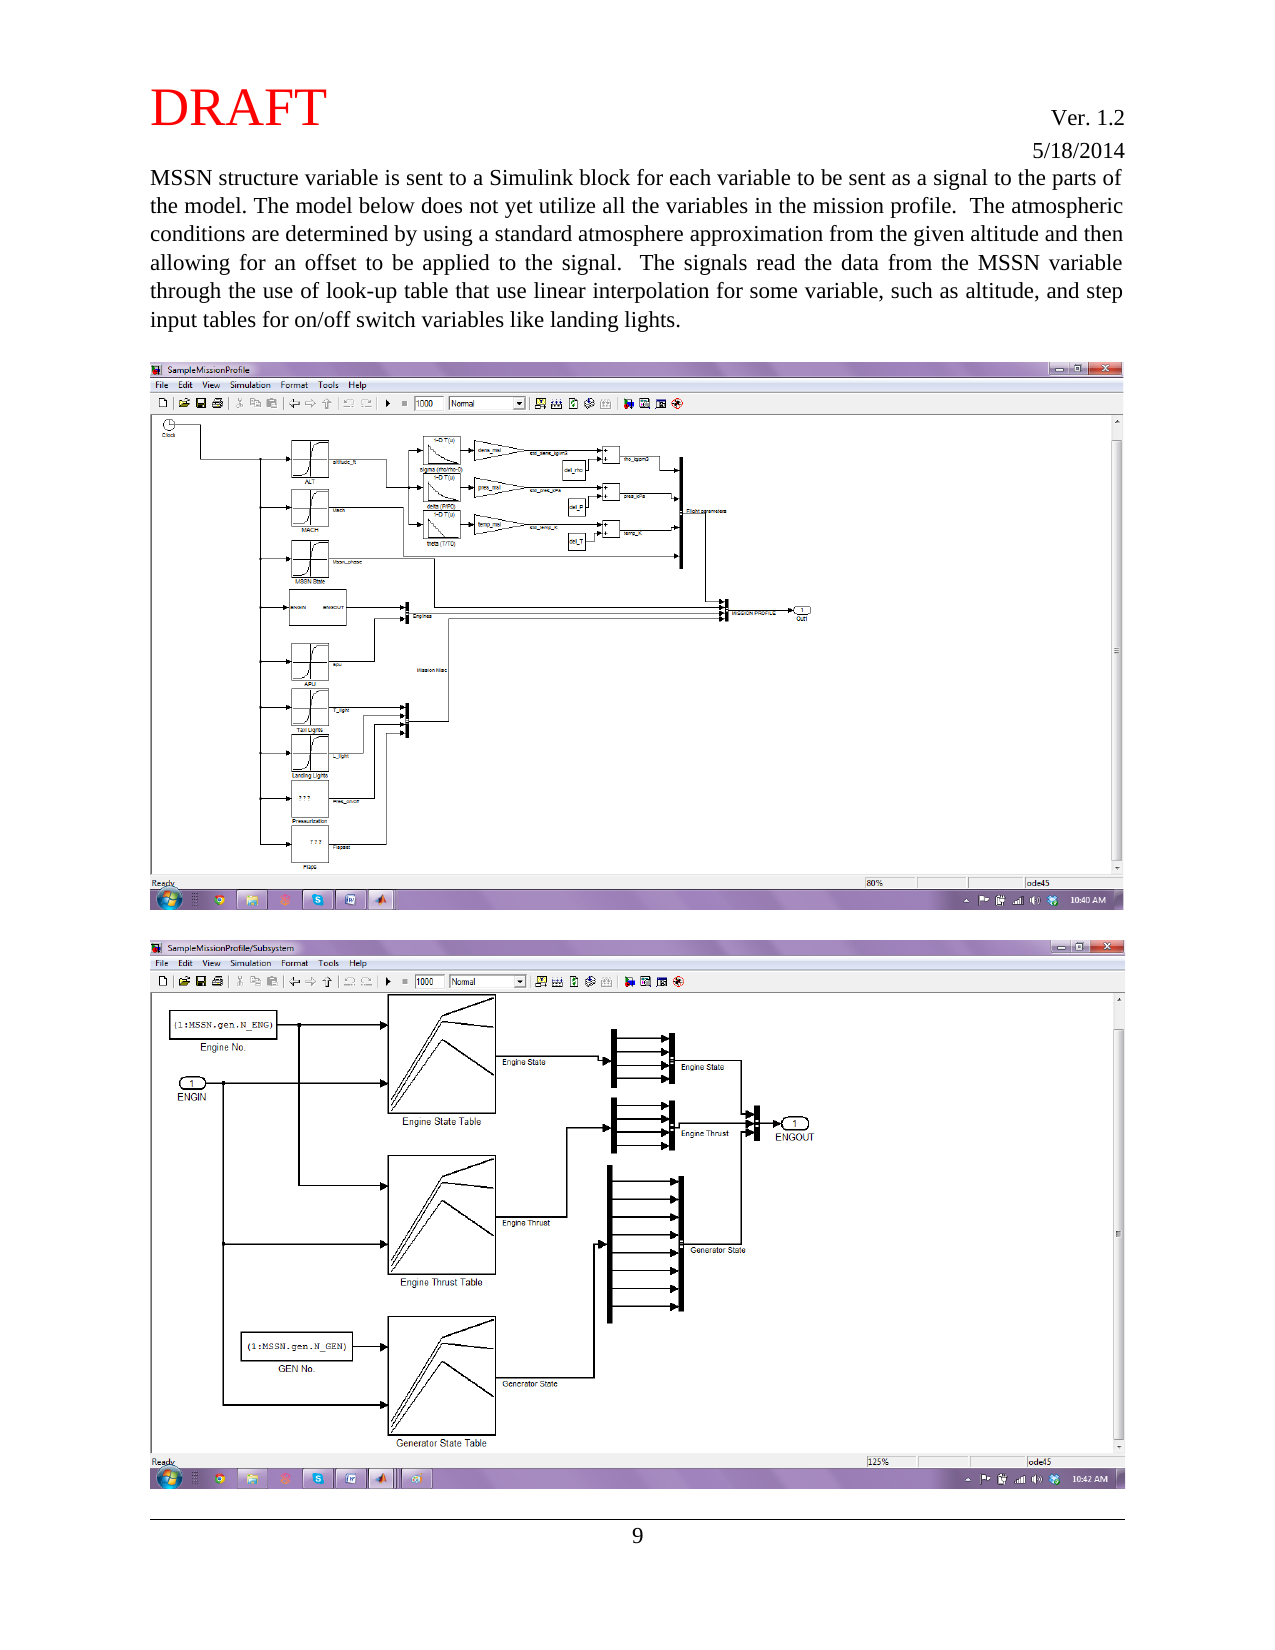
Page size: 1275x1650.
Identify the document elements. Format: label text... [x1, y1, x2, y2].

text MSSN structure variable is sent to a Simulink block for each variable to be sent as a signal to the parts of the model. The model below does not yet utilize all the variables in the mission profile. The atmospheric conditions are determined by using a standard atmosphere approximation from the given altitude and then allowing for an offset to be applied to the signal. The signals read the data from the MSSN variable through the use of look-up table that use linear interpolation for some variable, such as altitude, and step input tables for on/off switch variables like landing lights. [150, 164, 1125, 332]
picture [150, 362, 1124, 910]
picture [150, 940, 1125, 1489]
